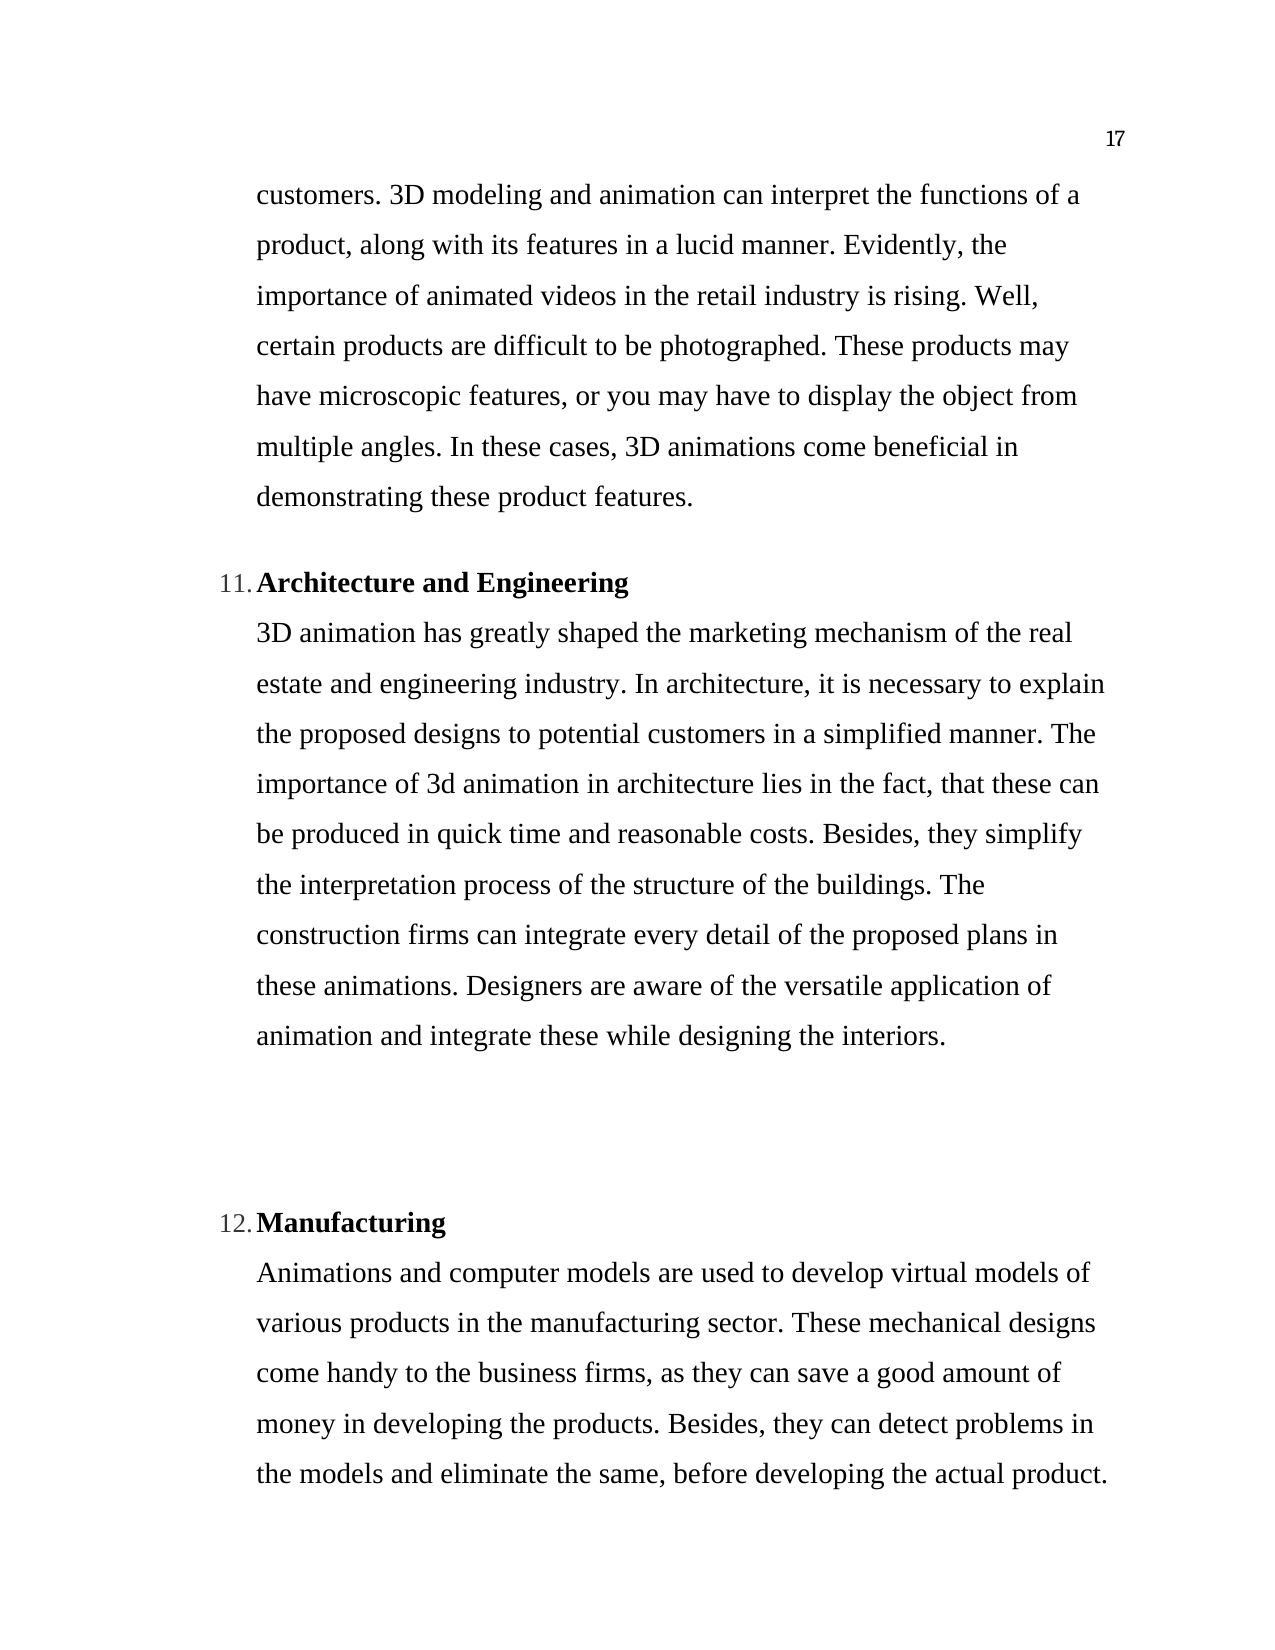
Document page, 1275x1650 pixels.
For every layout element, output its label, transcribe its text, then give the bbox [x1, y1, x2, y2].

list Architecture and Engineering 3D animation has greatly shaped the marketing mechanism of the real estate and engineering industry. In architecture, it is necessary to explain the proposed designs to potential customers in a simplified manner. The importance of 3d animation in architecture lies in the fact, that these can be produced in quick time and reasonable costs. Besides, they simplify the interpretation process of the structure of the buildings. The construction firms can integrate every detail of the proposed plans in these animations. Designers are aware of the versatile application of animation and integrate these while designing the interiors. [219, 565, 1125, 1192]
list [219, 1205, 1125, 1490]
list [219, 177, 1125, 552]
